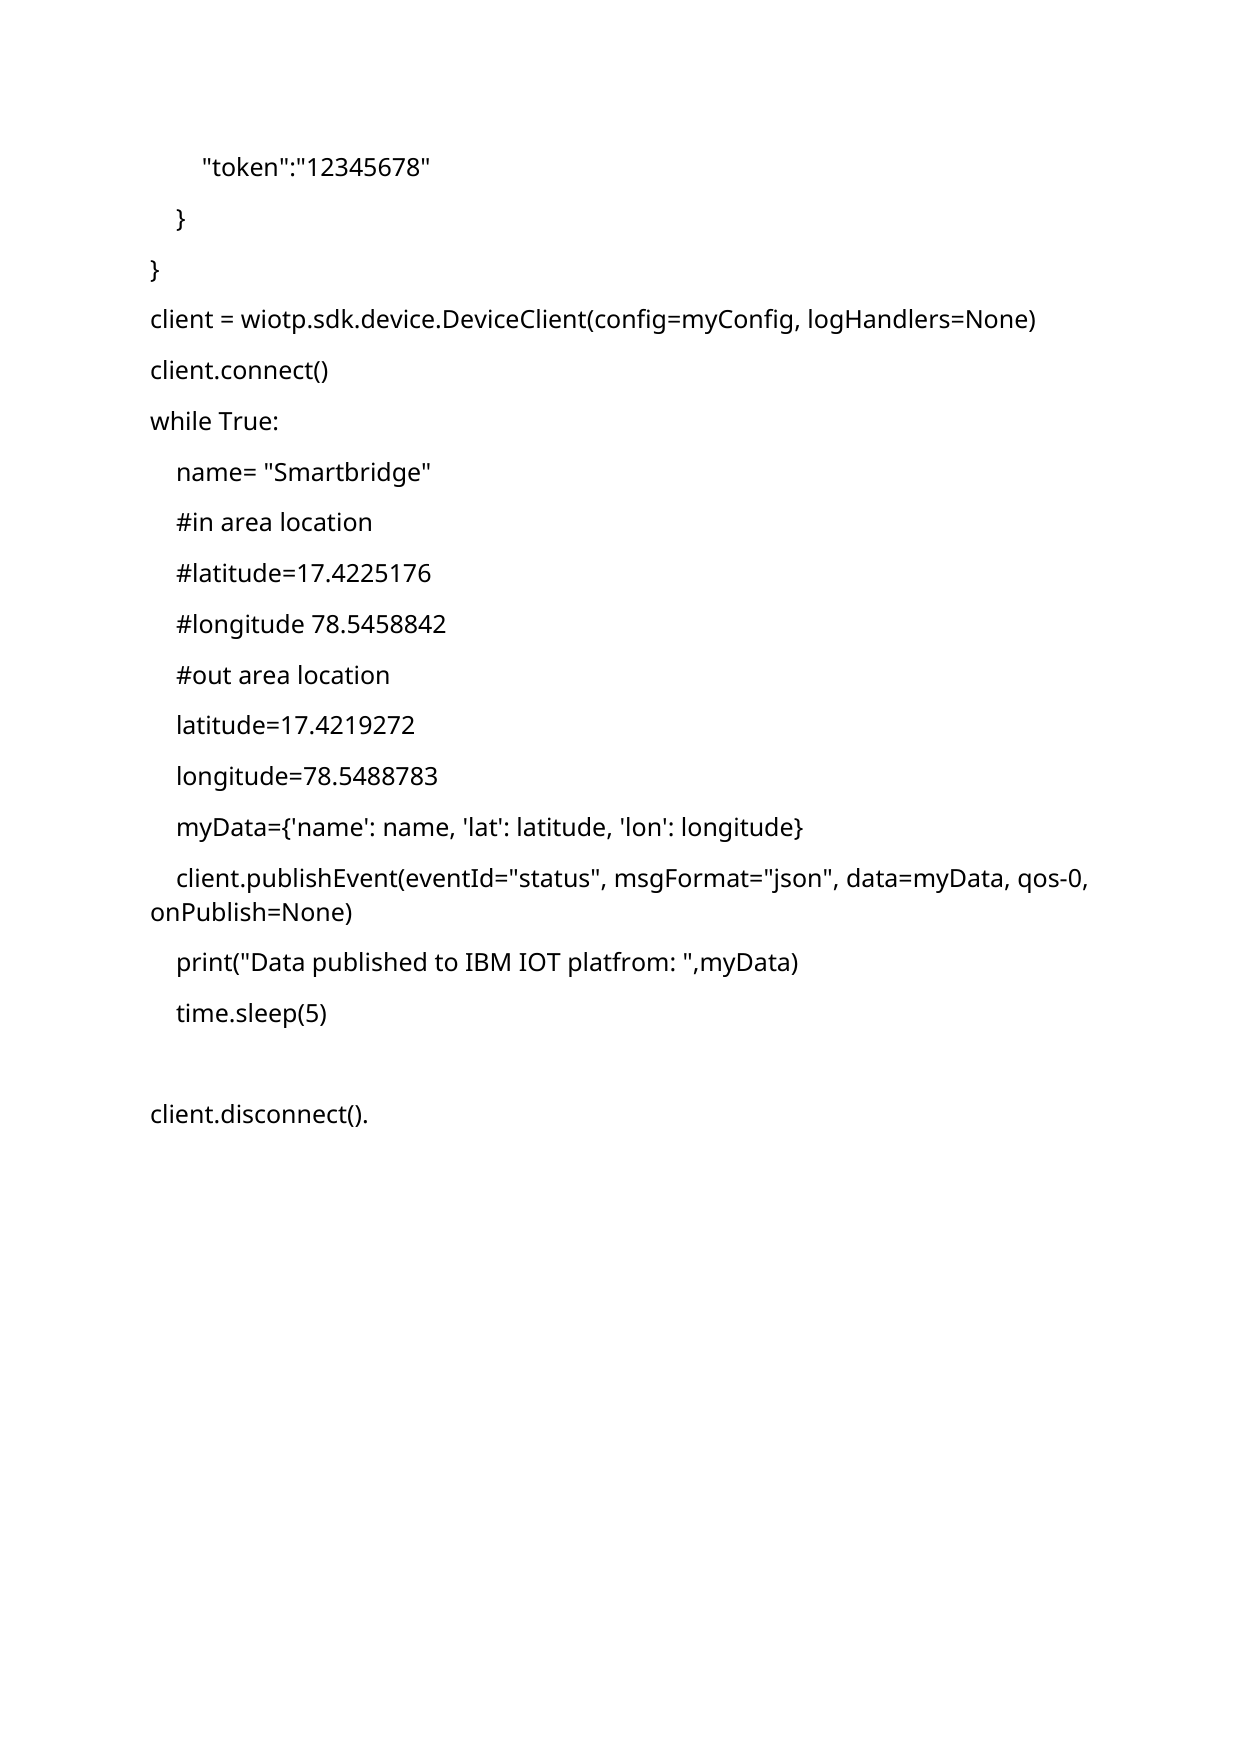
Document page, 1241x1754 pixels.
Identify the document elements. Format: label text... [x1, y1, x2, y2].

text client = wiotp.sdk.device.DeviceClient(config=myConfig, logHandlers=None) [150, 302, 1090, 336]
text #longitude 78.5458842 [150, 607, 1090, 641]
text "token":"12345678" [150, 150, 1090, 184]
text client.connect() [150, 353, 1090, 387]
text #in area location [150, 505, 1090, 539]
text time.sleep(5) [150, 996, 1090, 1030]
text longitude=78.5488783 [150, 759, 1090, 793]
text name= "Smartbridge" [150, 454, 1090, 488]
text while True: [150, 404, 1090, 438]
text } [150, 201, 1090, 235]
text myData={'name': name, 'lat': latitude, 'lon': longitude} [150, 809, 1090, 843]
text #latitude=17.4225176 [150, 556, 1090, 590]
text #out area location [150, 657, 1090, 691]
text print("Data published to IBM IOT platfrom: ",myData) [150, 945, 1090, 979]
text client.disconnect(). [150, 1097, 1090, 1131]
text client.publishEvent(eventId="status", msgFormat="json", data=myData, qos-0, onPublish=None) [150, 860, 1090, 928]
text } [150, 251, 1090, 286]
text latitude=17.4219272 [150, 708, 1090, 742]
